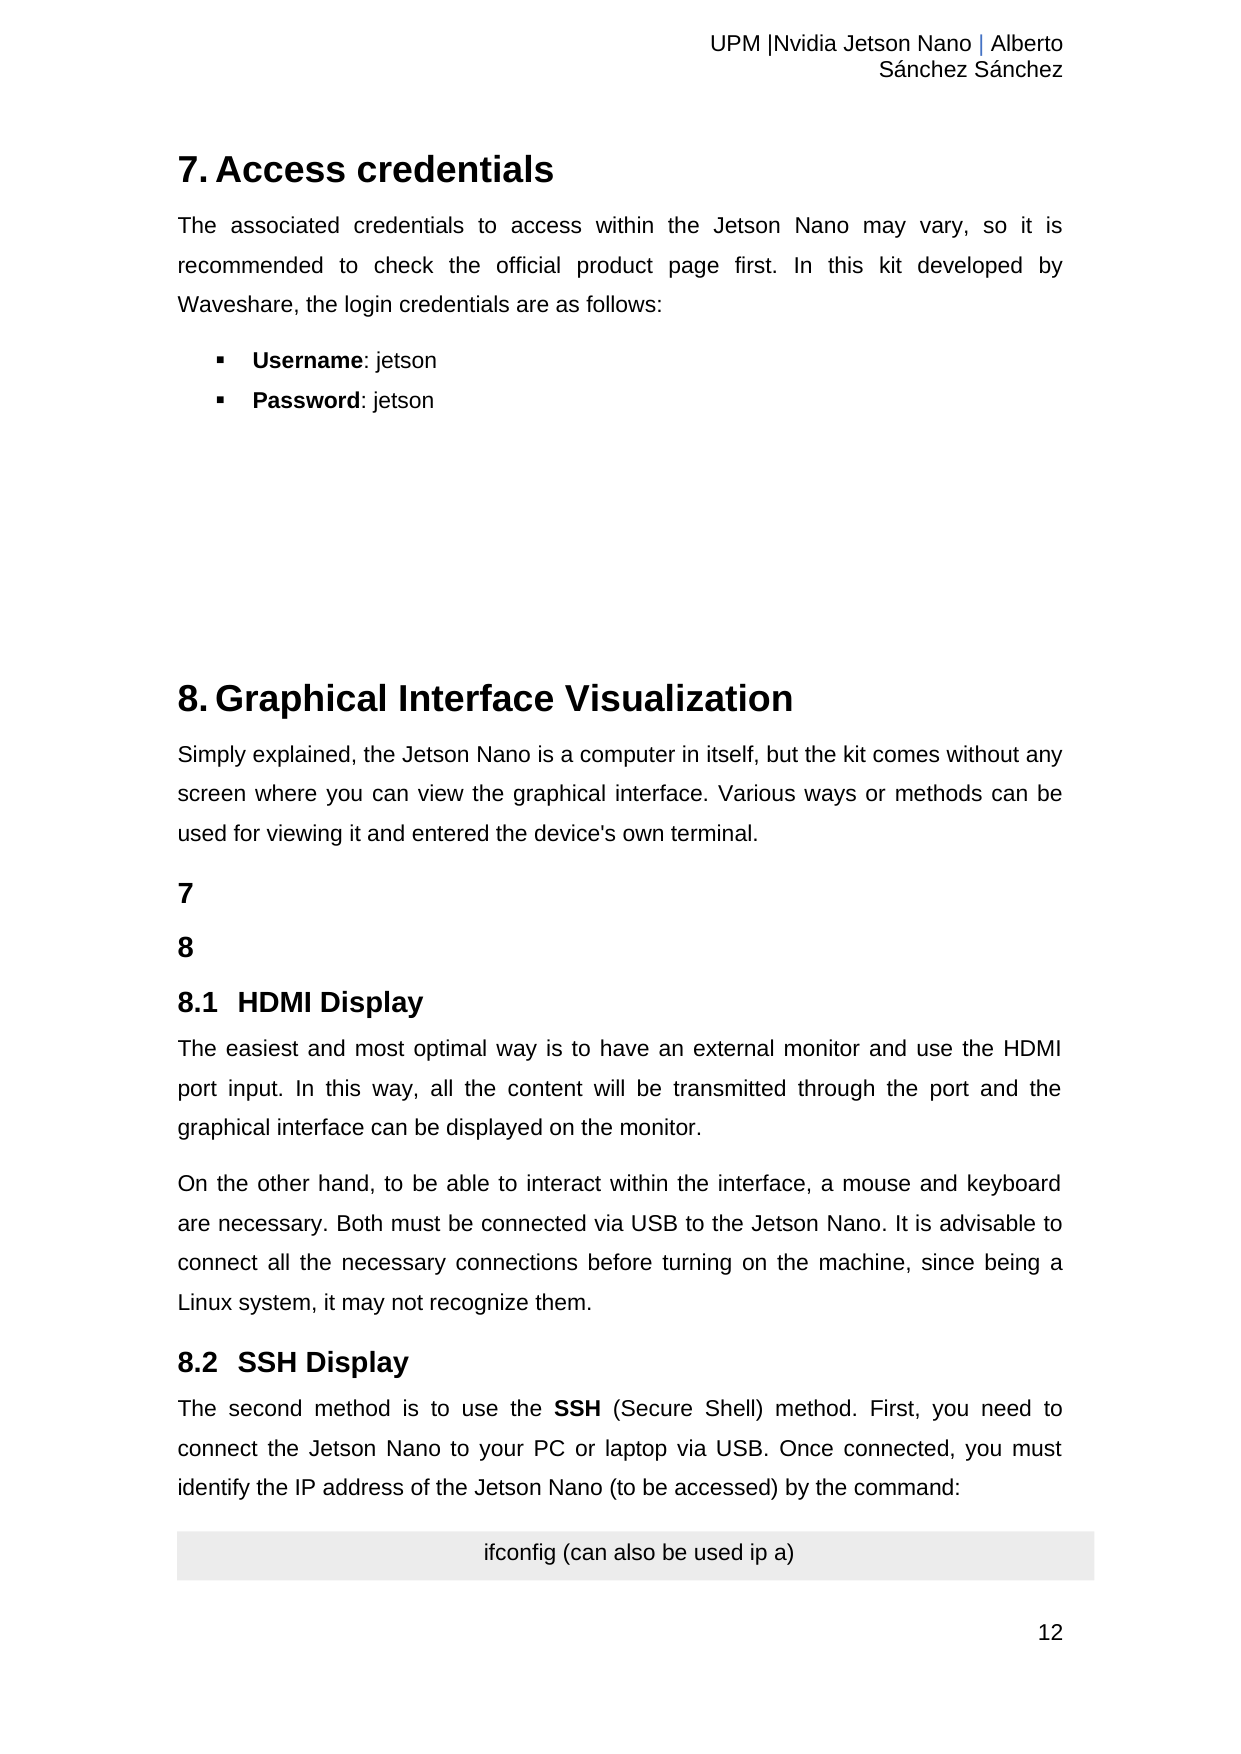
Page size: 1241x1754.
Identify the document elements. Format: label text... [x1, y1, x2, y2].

list Username: jetson [215, 347, 1063, 374]
subtitle Access credentials [177, 148, 1063, 191]
text The easiest and most optimal way is to have an external monitor and use the HDMI port input. In this way, all the content will be transmitted through the port and the graphical interface can be displayed on the monitor. [177, 1035, 1063, 1140]
text The second method is to use the SSH (Secure Shell) method. First, you need to connect the Jetson Nano to your PC or laptop via USB. Once connected, you must identify the IP address of the Jetson Nano (to be accessed) by the command: [177, 1395, 1063, 1500]
subtitle HDMI Display [177, 985, 1063, 1018]
text Simply explained, the Jetson Nano is a computer in itself, but the kit comes without any screen where you can view the graphical interface. Various ways or methods can be used for viewing it and entered the device's own terminal. [177, 741, 1063, 846]
list Password: jetson [215, 387, 1063, 413]
text The associated credentials to access within the Jetson Nano may vary, so it is recommended to check the official product page first. In this kit developed by Waveshare, the login credentials are as follows: [177, 212, 1063, 318]
text On the other hand, to be able to interact within the interface, a mouse and keyboard are necessary. Both must be connected via USB to the Jetson Nano. It is advisable to connect all the necessary connections before turning on the machine, since being a Linux system, it may not recognize them. [177, 1170, 1063, 1315]
subtitle Graphical Interface Visualization [177, 676, 1063, 719]
subtitle SSH Display [177, 1345, 1063, 1378]
